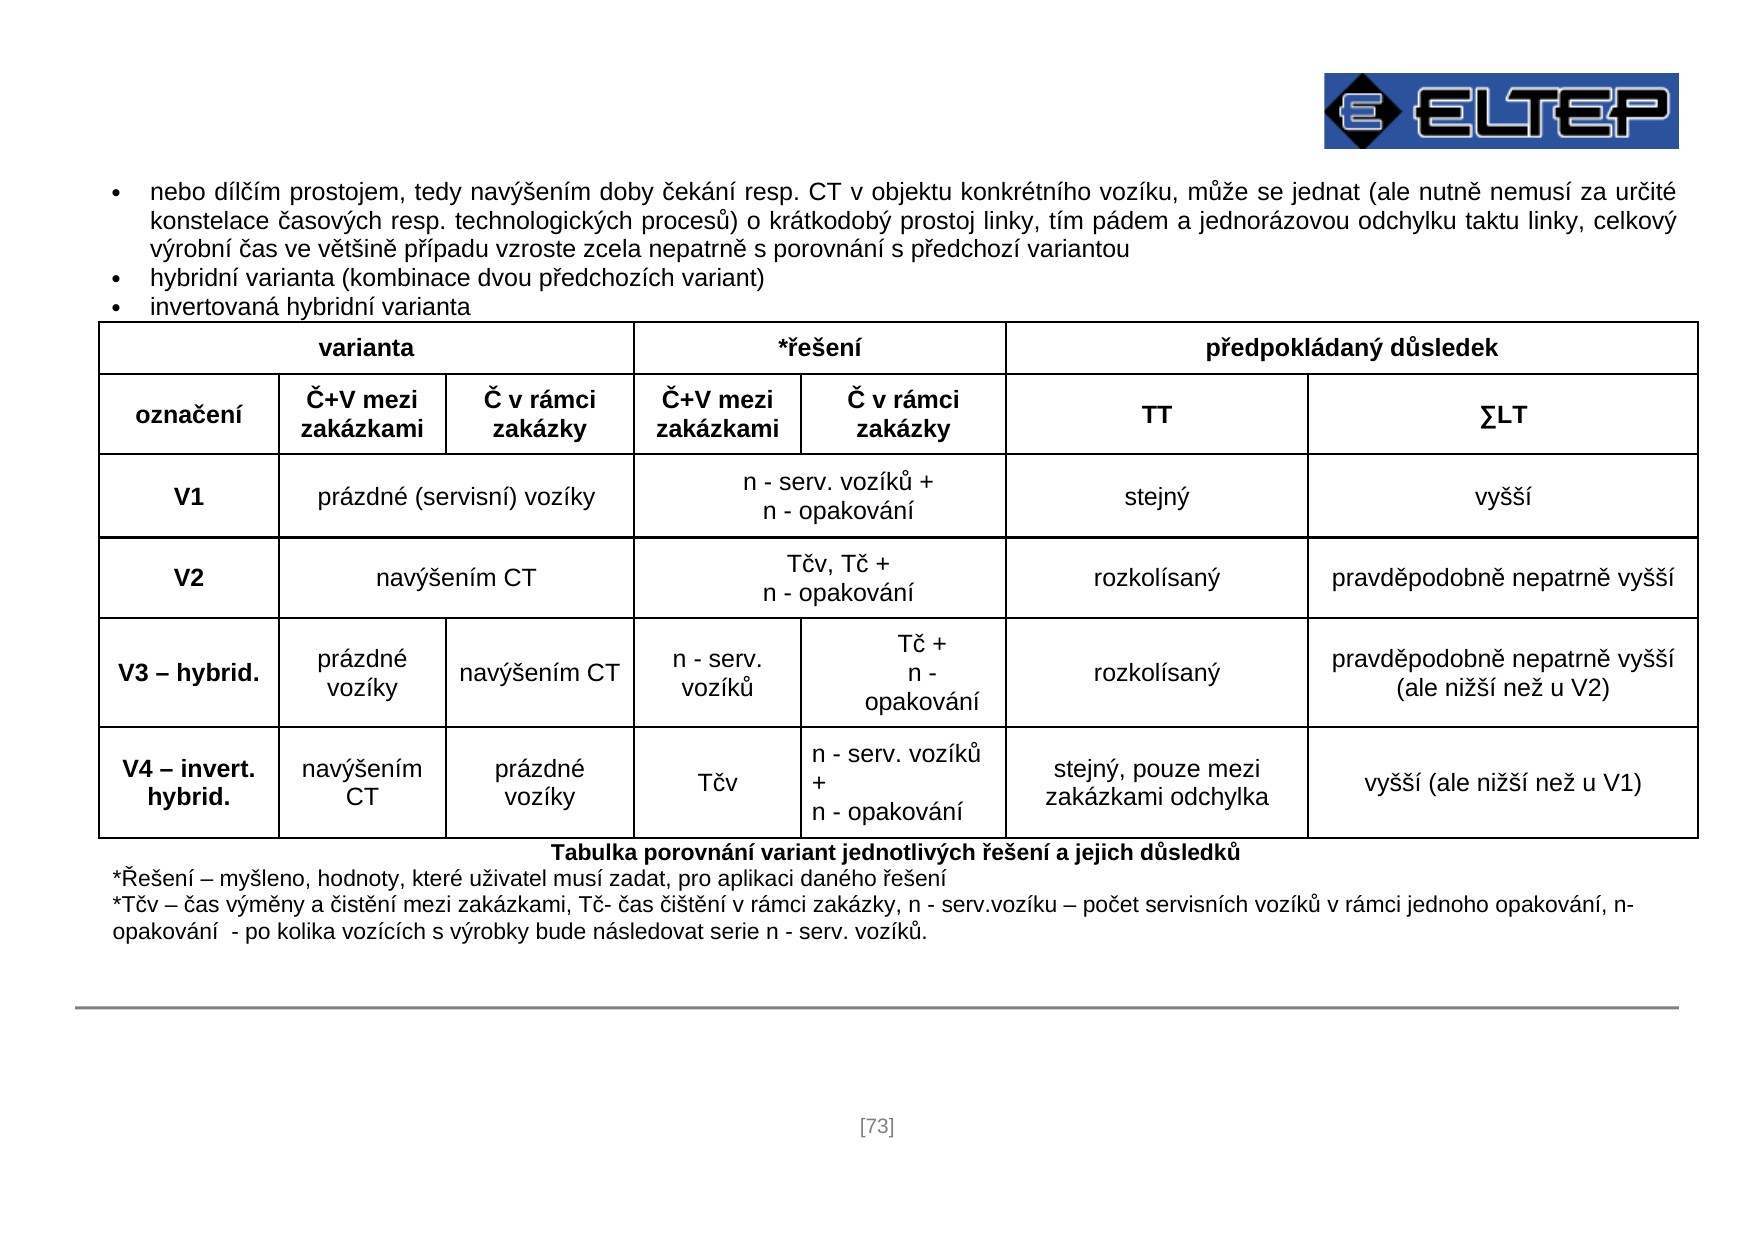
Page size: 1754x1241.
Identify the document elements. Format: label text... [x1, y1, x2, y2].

table_cell V4 – invert. hybrid. [100, 728, 278, 837]
table_cell navýšením CT [447, 619, 633, 726]
text *Tčv – čas výměny a čistění mezi zakázkami, Tč- čas čištění v rámci zakázky, n - serv.vozíku – počet servisních vozíků v rámci jednoho opakování, n-opakování - po kolika vozících s výrobky bude následovat serie n - serv. vozíků. [112, 891, 1679, 944]
table_cell Tčv, Tč + n - opakování [635, 539, 1005, 617]
table_cell vyšší [1309, 455, 1697, 536]
table_header předpokládaný důsledek [1007, 323, 1697, 373]
table_cell pravděpodobně nepatrně vyšší (ale nižší než u V2) [1309, 619, 1697, 726]
table_cell prázdné vozíky [280, 619, 445, 726]
table_cell ∑LT [1309, 375, 1697, 453]
table_header *řešení [635, 323, 1005, 373]
table_cell rozkolísaný [1007, 539, 1307, 617]
table_cell Č+V mezi zakázkami [635, 375, 800, 453]
table_cell Č v rámci zakázky [802, 375, 1005, 453]
table_cell n - serv. vozíků [635, 619, 800, 726]
table_cell navýšením CT [280, 539, 633, 617]
table_cell stejný [1007, 455, 1307, 536]
table_header varianta [100, 323, 633, 373]
table_cell stejný, pouze mezi zakázkami odchylka [1007, 728, 1307, 837]
list invertovaná hybridní varianta [112, 292, 1679, 321]
table_cell Tč + n - opakování [802, 619, 1005, 726]
table_cell V2 [100, 539, 278, 617]
table_cell TT [1007, 375, 1307, 453]
text *Řešení – myšleno, hodnoty, které uživatel musí zadat, pro aplikaci daného řešení [112, 865, 1679, 891]
table_cell označení [100, 375, 278, 453]
list nebo dílčím prostojem, tedy navýšením doby čekání resp. CT v objektu konkrétního vozíku, může se jednat (ale nutně nemusí za určité konstelace časových resp. technologických procesů) o krátkodobý prostoj linky, tím pádem a jednorázovou odchylku taktu linky, celkový výrobní čas ve většině případu vzroste zcela nepatrně s porovnání s předchozí variantou [112, 177, 1679, 263]
text Tabulka porovnání variant jednotlivých řešení a jejich důsledků [112, 839, 1679, 865]
table_cell navýšením CT [280, 728, 445, 837]
list hybridní varianta (kombinace dvou předchozích variant) [112, 263, 1679, 292]
table_cell pravděpodobně nepatrně vyšší [1309, 539, 1697, 617]
table_cell prázdné (servisní) vozíky [280, 455, 633, 536]
table_cell Č+V mezi zakázkami [280, 375, 445, 453]
table_cell vyšší (ale nižší než u V1) [1309, 728, 1697, 837]
table_cell Č v rámci zakázky [447, 375, 633, 453]
table_cell n - serv. vozíků + n - opakování [802, 728, 1005, 837]
table_cell n - serv. vozíků + n - opakování [635, 455, 1005, 536]
table_cell V3 – hybrid. [100, 619, 278, 726]
table_cell Tčv [635, 728, 800, 837]
table_cell rozkolísaný [1007, 619, 1307, 726]
table_cell V1 [100, 455, 278, 536]
table_cell prázdné vozíky [447, 728, 633, 837]
picture [1324, 73, 1679, 149]
